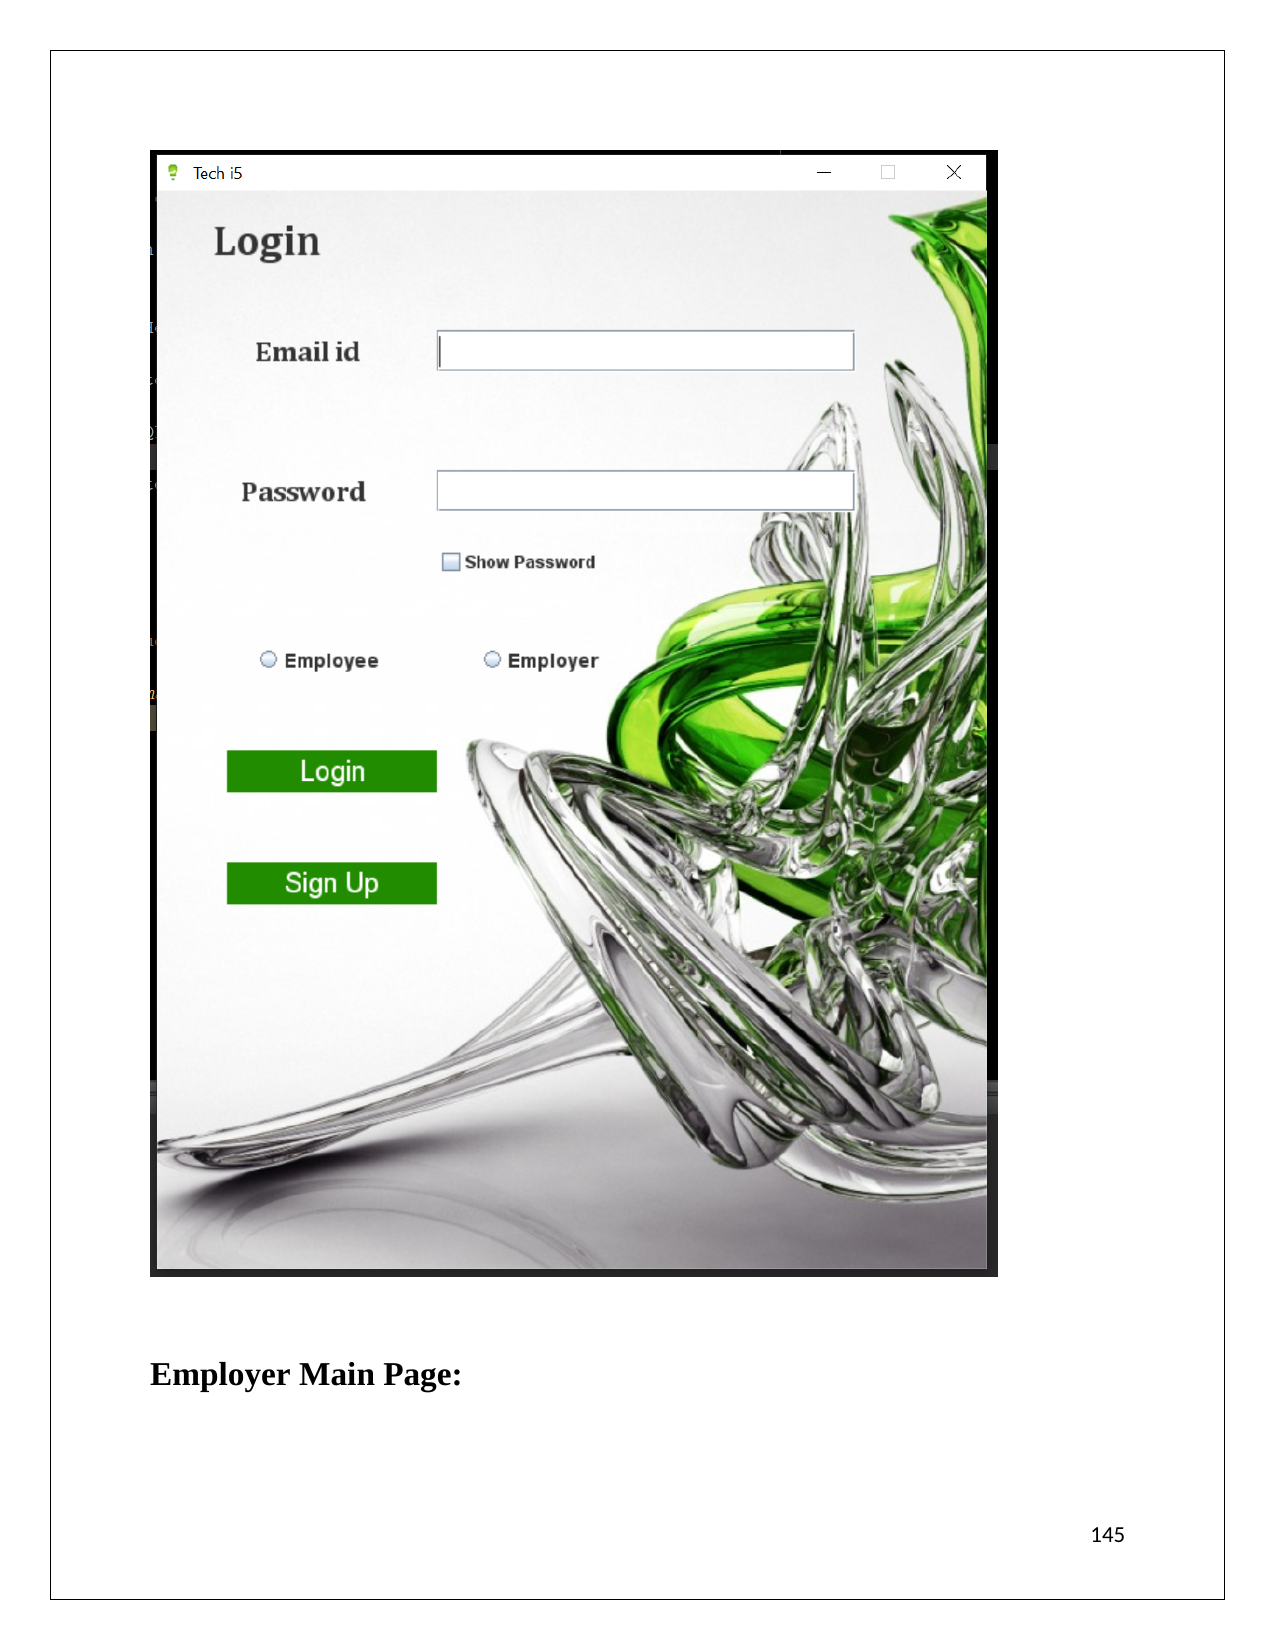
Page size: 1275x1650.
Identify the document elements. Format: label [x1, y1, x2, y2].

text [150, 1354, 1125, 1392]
picture [150, 150, 998, 1277]
